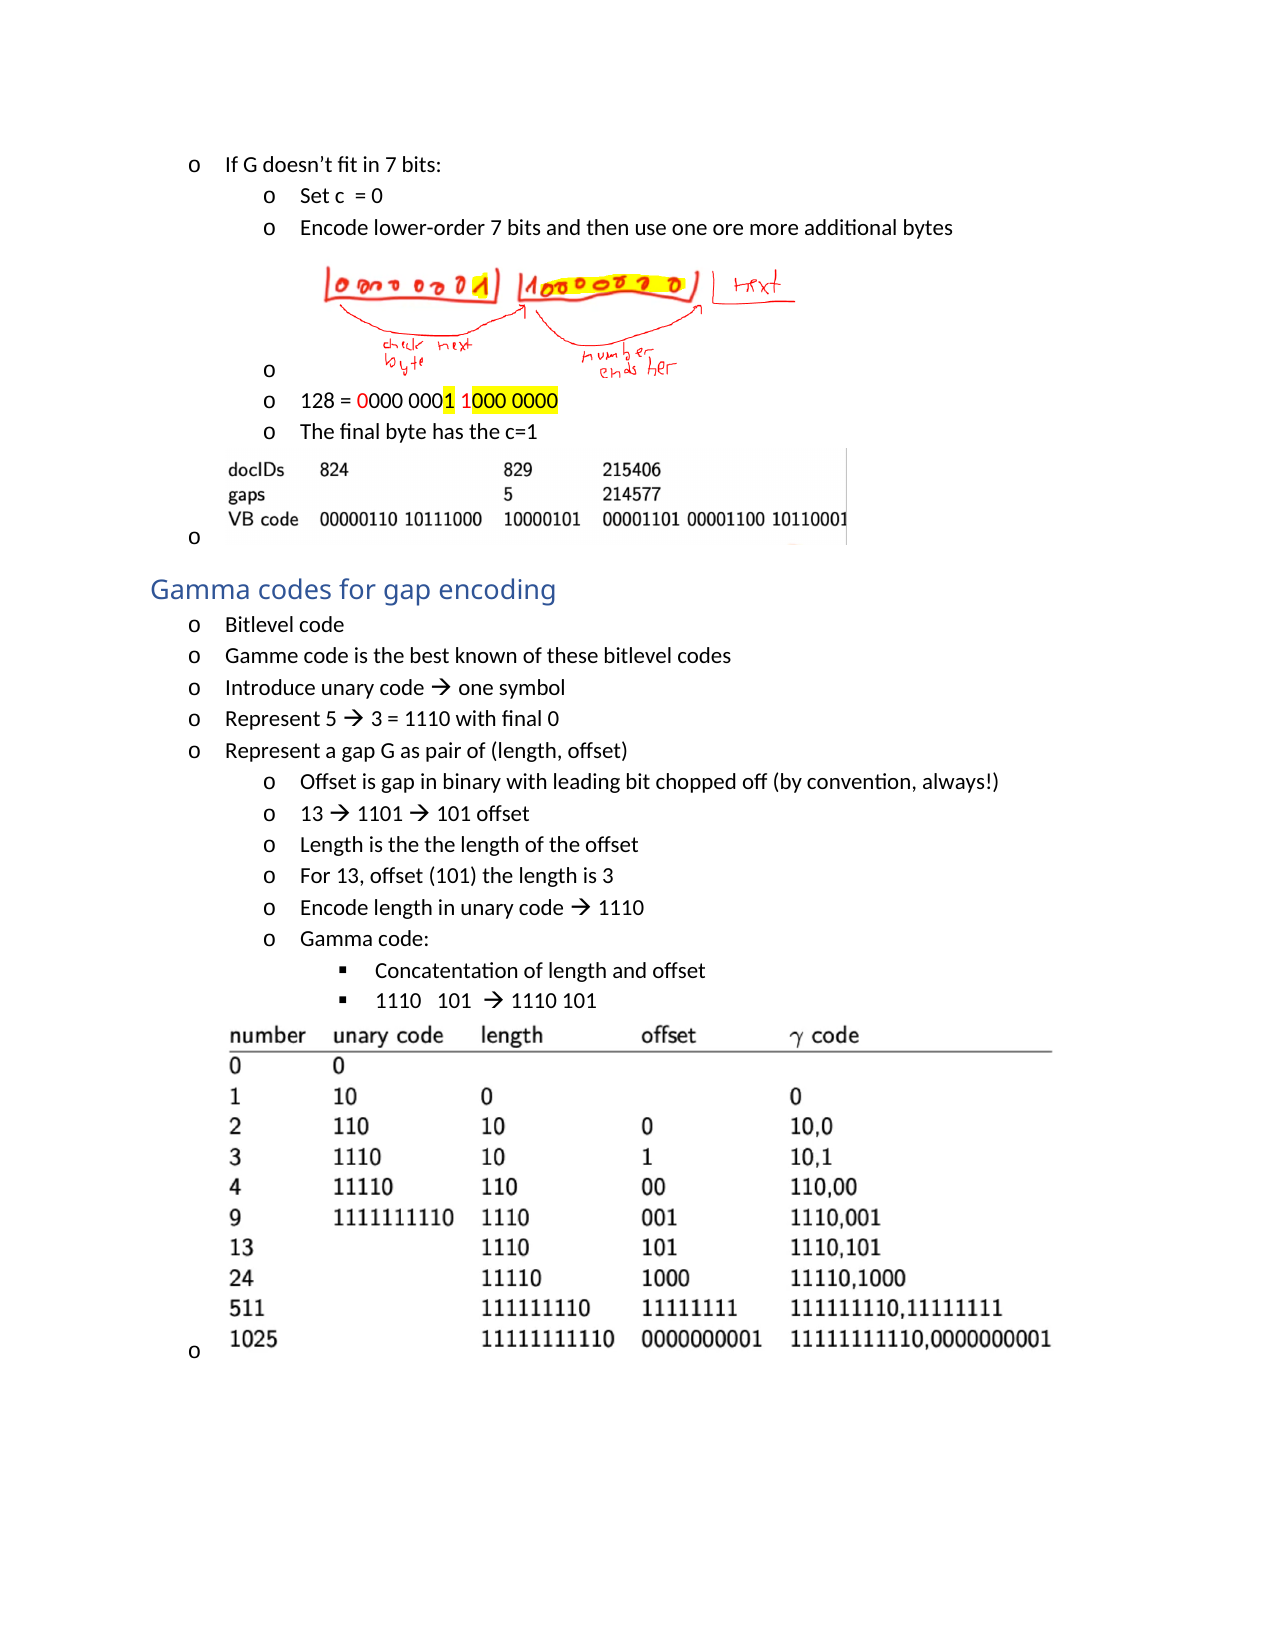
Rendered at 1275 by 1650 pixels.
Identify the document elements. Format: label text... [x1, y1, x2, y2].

list If G doesn’t fit in 7 bits: [187, 150, 1125, 179]
list For 13, offset (101) the length is 3 [262, 862, 1125, 891]
list Concatentation of length and offset [337, 956, 1125, 984]
list Gamme code is the best known of these bitlevel codes [187, 641, 1125, 671]
list 1110 101 1110 101 [337, 986, 1125, 1014]
list Introduce unary code one symbol [187, 673, 1125, 702]
list Represent a gap G as pair of (length, offset) [187, 736, 1125, 765]
picture [225, 448, 847, 545]
list 128 = 0000 0001 1000 0000 [262, 386, 1125, 415]
list Encode lower-order 7 bits and then use one ore more additional bytes [262, 213, 1125, 242]
list Gamma code: [262, 924, 1125, 954]
list Bitlevel code [187, 610, 1125, 639]
picture [300, 244, 796, 378]
list The final byte has the c=1 [262, 417, 1125, 447]
list Set c = 0 [262, 181, 1125, 211]
list Encode length in unary code 1110 [262, 893, 1125, 922]
list Length is the the length of the offset [262, 830, 1125, 859]
picture [225, 1016, 1055, 1359]
list 13 1101 101 offset [262, 799, 1125, 828]
list Represent 5 3 = 1110 with final 0 [187, 704, 1125, 733]
list Offset is gap in binary with leading bit chopped off (by convention, always!) [262, 767, 1125, 796]
subtitle Gamma codes for gap encoding [150, 570, 1125, 607]
